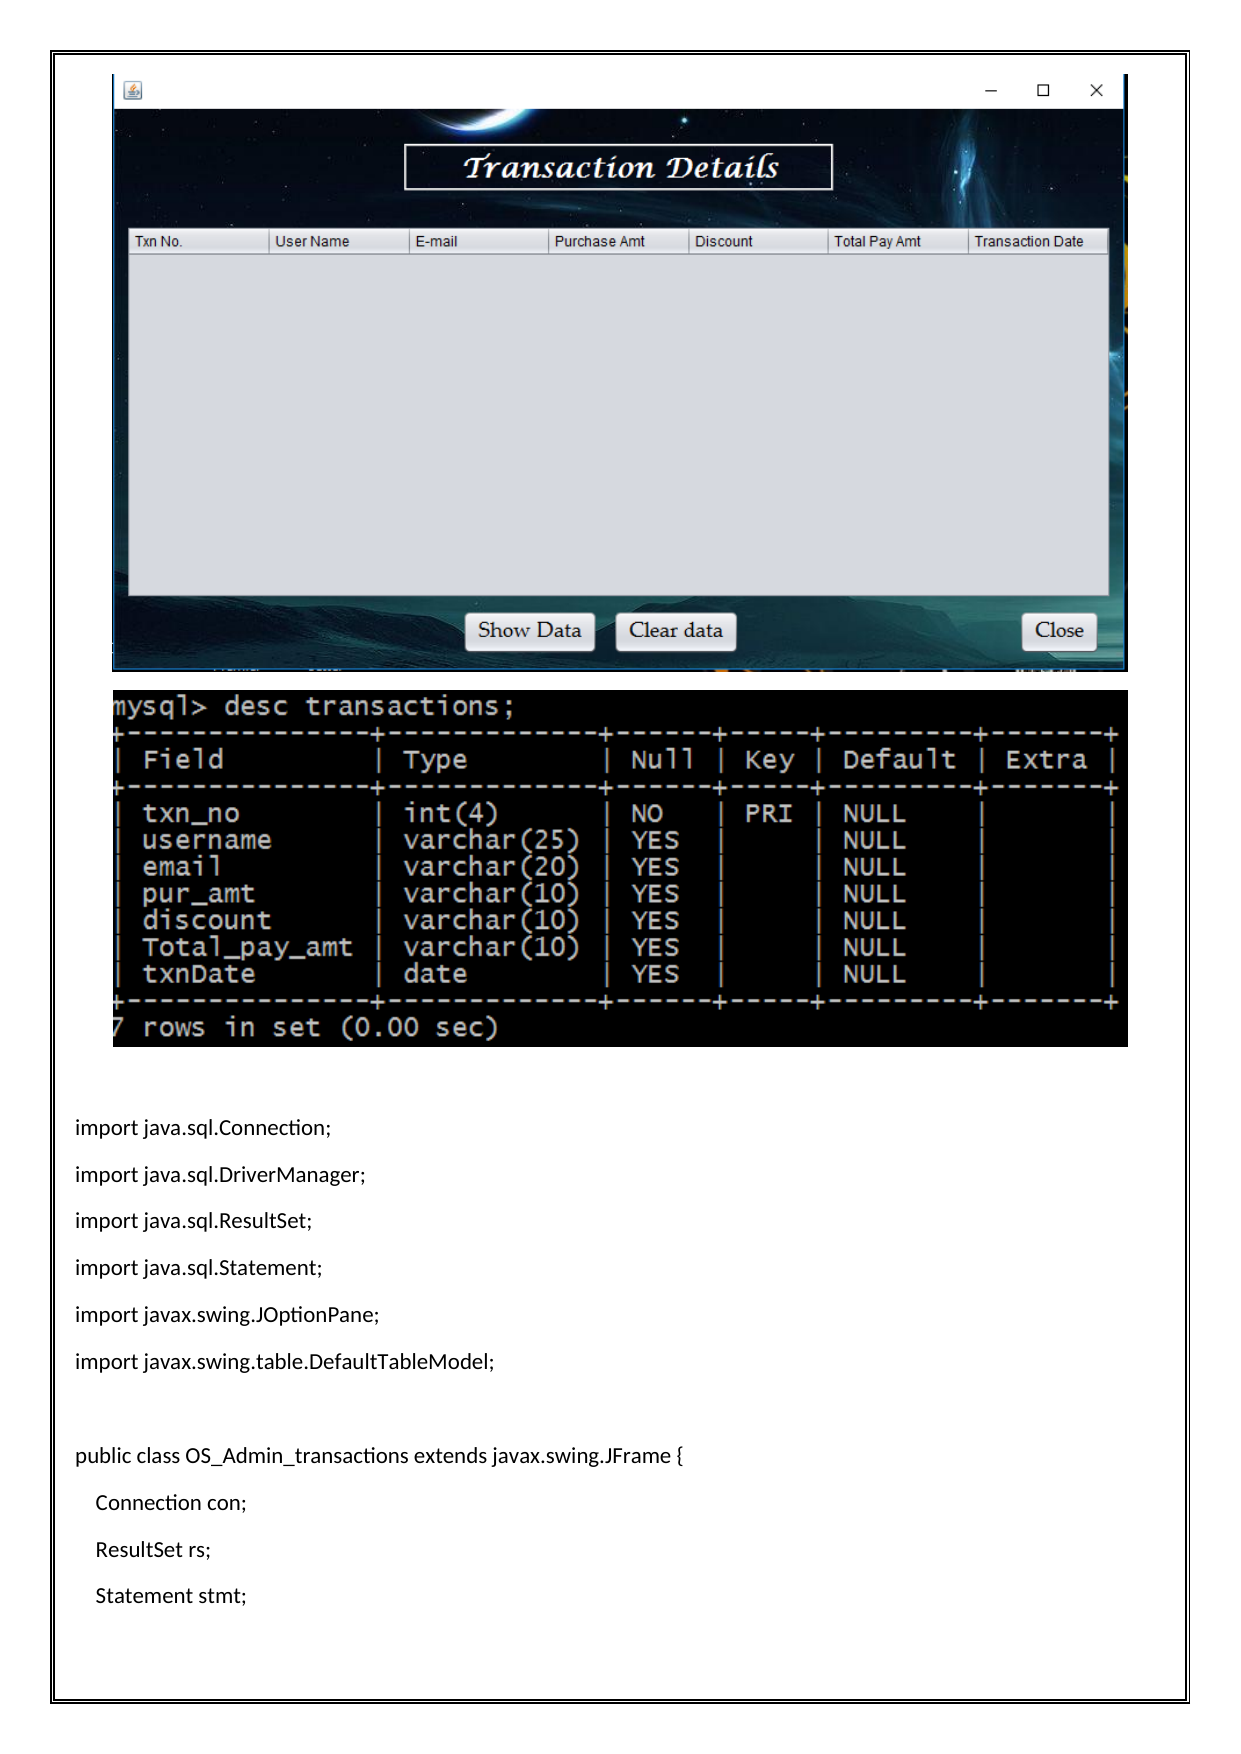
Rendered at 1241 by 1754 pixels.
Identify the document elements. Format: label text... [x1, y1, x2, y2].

text import java.sql.ResultSet; [75, 1207, 1165, 1235]
text import java.sql.Statement; [75, 1253, 1165, 1282]
text import javax.swing.table.DefaultTableModel; [75, 1347, 1165, 1375]
text public class OS_Admin_transactions extends javax.swing.JFrame { [75, 1441, 1165, 1469]
picture [113, 690, 1128, 1047]
text import javax.swing.JOptionPane; [75, 1300, 1165, 1328]
picture [112, 74, 1128, 672]
text import java.sql.DriverManager; [75, 1160, 1165, 1188]
text ResultSet rs; [75, 1535, 1165, 1563]
text Connection con; [75, 1488, 1165, 1516]
text Statement stmt; [75, 1582, 1165, 1610]
text import java.sql.Connection; [75, 1113, 1165, 1141]
